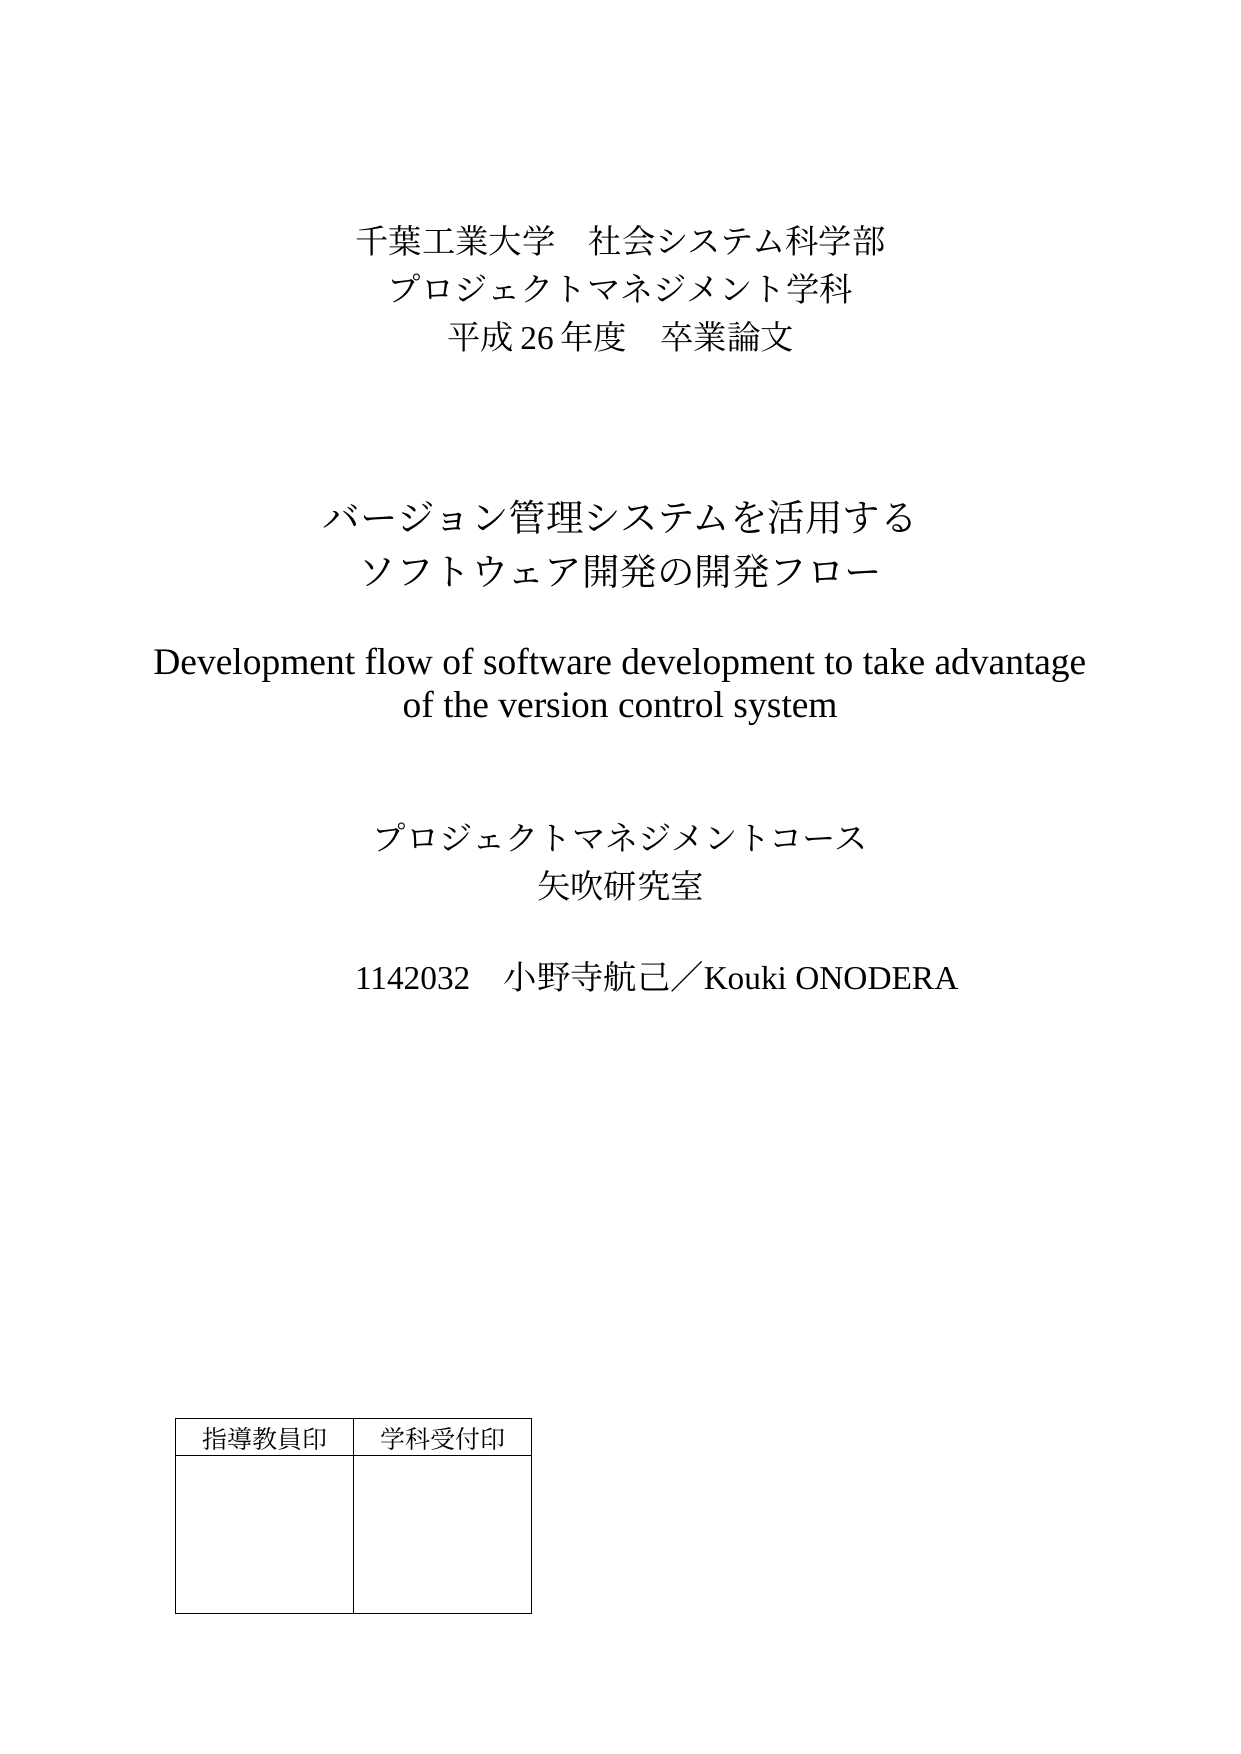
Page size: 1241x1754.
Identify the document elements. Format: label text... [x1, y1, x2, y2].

text 千葉工業大学 社会システム科学部 [148, 216, 1092, 263]
text 1142032 小野寺航己／Kouki ONODERA [221, 951, 1092, 999]
text 平成26年度 卒業論文 [148, 311, 1092, 359]
text ソフトウェア開発の開発フロー [148, 542, 1092, 596]
text バージョン管理システムを活用する [148, 489, 1092, 542]
text Development flow of software development to take advantage of the version control system [148, 639, 1092, 726]
text プロジェクトマネジメントコース [148, 812, 1092, 860]
text プロジェクトマネジメント学科 [148, 263, 1092, 311]
text 矢吹研究室 [148, 860, 1092, 908]
